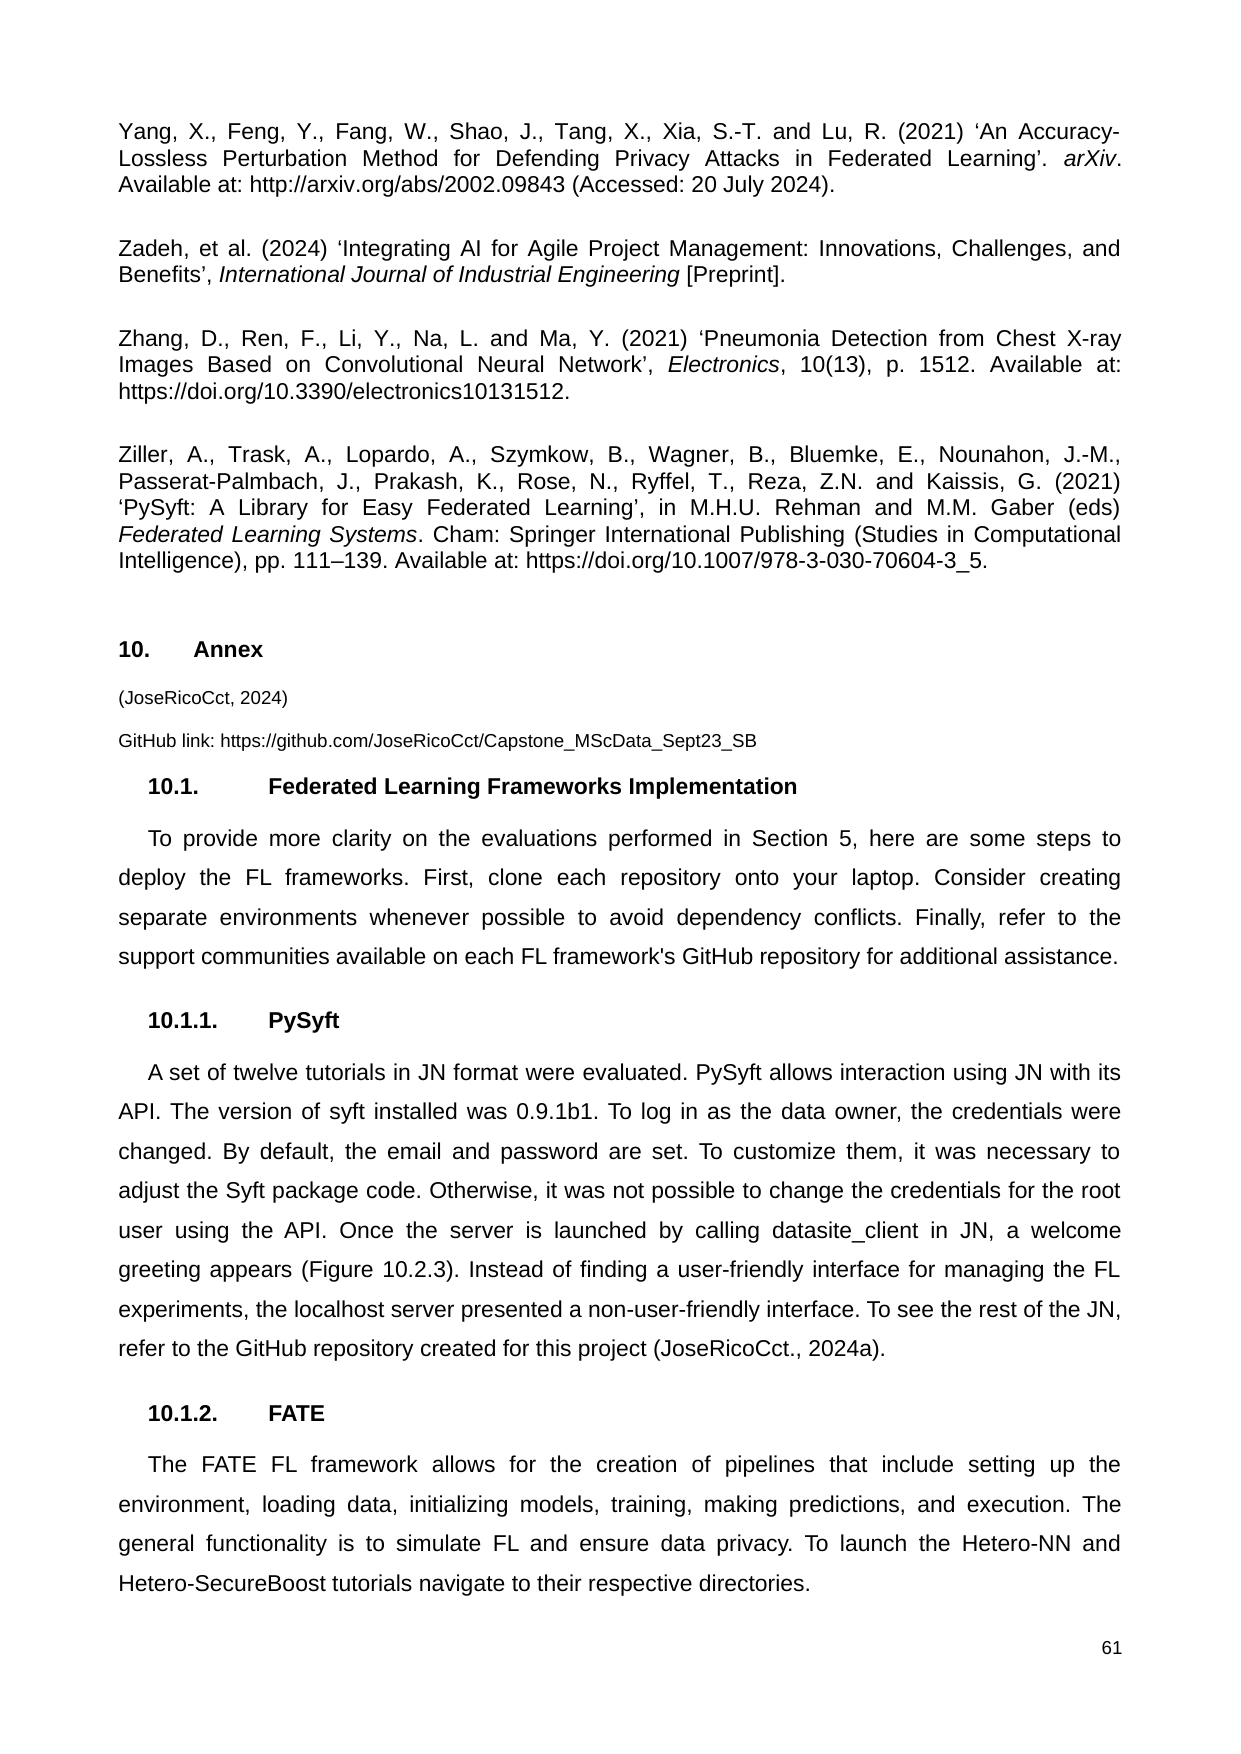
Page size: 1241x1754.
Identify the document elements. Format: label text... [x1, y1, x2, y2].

text Yang, X., Feng, Y., Fang, W., Shao, J., Tang, X., Xia, S.-T. and Lu, R. (2021) ‘An Accuracy-Lossless Perturbation Method for Defending Privacy Attacks in Federated Learning’. arXiv. Available at: http://arxiv.org/abs/2002.09843 (Accessed: 20 July 2024). [118, 118, 1122, 197]
text Ziller, A., Trask, A., Lopardo, A., Szymkow, B., Wagner, B., Bluemke, E., Nounahon, J.-M., Passerat-Palmbach, J., Prakash, K., Rose, N., Ryffel, T., Reza, Z.N. and Kaissis, G. (2021) ‘PySyft: A Library for Easy Federated Learning’, in M.H.U. Rehman and M.M. Gaber (eds) Federated Learning Systems. Cham: Springer International Publishing (Studies in Computational Intelligence), pp. 111–139. Available at: https://doi.org/10.1007/978-3-030-70604-3_5. [118, 441, 1122, 573]
subtitle 10.1.1. PySyft [148, 1007, 1122, 1034]
text To provide more clarity on the evaluations performed in Section 5, here are some steps to deploy the FL frameworks. First, clone each repository onto your laptop. Consider creating separate environments whenever possible to avoid dependency conflicts. Finally, refer to the support communities available on each FL framework's GitHub repository for additional assistance. [118, 824, 1122, 969]
text The FATE FL framework allows for the creation of pipelines that include setting up the environment, loading data, initializing models, training, making predictions, and execution. The general functionality is to simulate FL and ensure data privacy. To launch the Hetero-NN and Hetero-SecureBoost tutorials navigate to their respective directories. [118, 1451, 1122, 1596]
text (JoseRicoCct, 2024) [118, 687, 1122, 708]
subtitle 10.1. Federated Learning Frameworks Implementation [148, 773, 1122, 799]
subtitle 10. Annex [118, 636, 1122, 662]
text A set of twelve tutorials in JN format were evaluated. PySyft allows interaction using JN with its API. The version of syft installed was 0.9.1b1. To log in as the data owner, the credentials were changed. By default, the email and password are set. To customize them, it was necessary to adjust the Syft package code. Otherwise, it was not possible to change the credentials for the root user using the API. Once the server is launched by calling datasite_client in JN, a welcome greeting appears (Figure 10.2.3). Instead of finding a user-friendly interface for managing the FL experiments, the localhost server presented a non-user-friendly interface. To see the rest of the JN, refer to the GitHub repository created for this project (JoseRicoCct., 2024a). [118, 1059, 1122, 1362]
text Zhang, D., Ren, F., Li, Y., Na, L. and Ma, Y. (2021) ‘Pneumonia Detection from Chest X-ray Images Based on Convolutional Neural Network’, Electronics, 10(13), p. 1512. Available at: https://doi.org/10.3390/electronics10131512. [118, 325, 1122, 404]
text GitHub link: https://github.com/JoseRicoCct/Capstone_MScData_Sept23_SB [118, 730, 1122, 752]
text Zadeh, et al. (2024) ‘Integrating AI for Agile Project Management: Innovations, Challenges, and Benefits’, International Journal of Industrial Engineering [Preprint]. [118, 235, 1122, 287]
subtitle 10.1.2. FATE [148, 1400, 1122, 1426]
